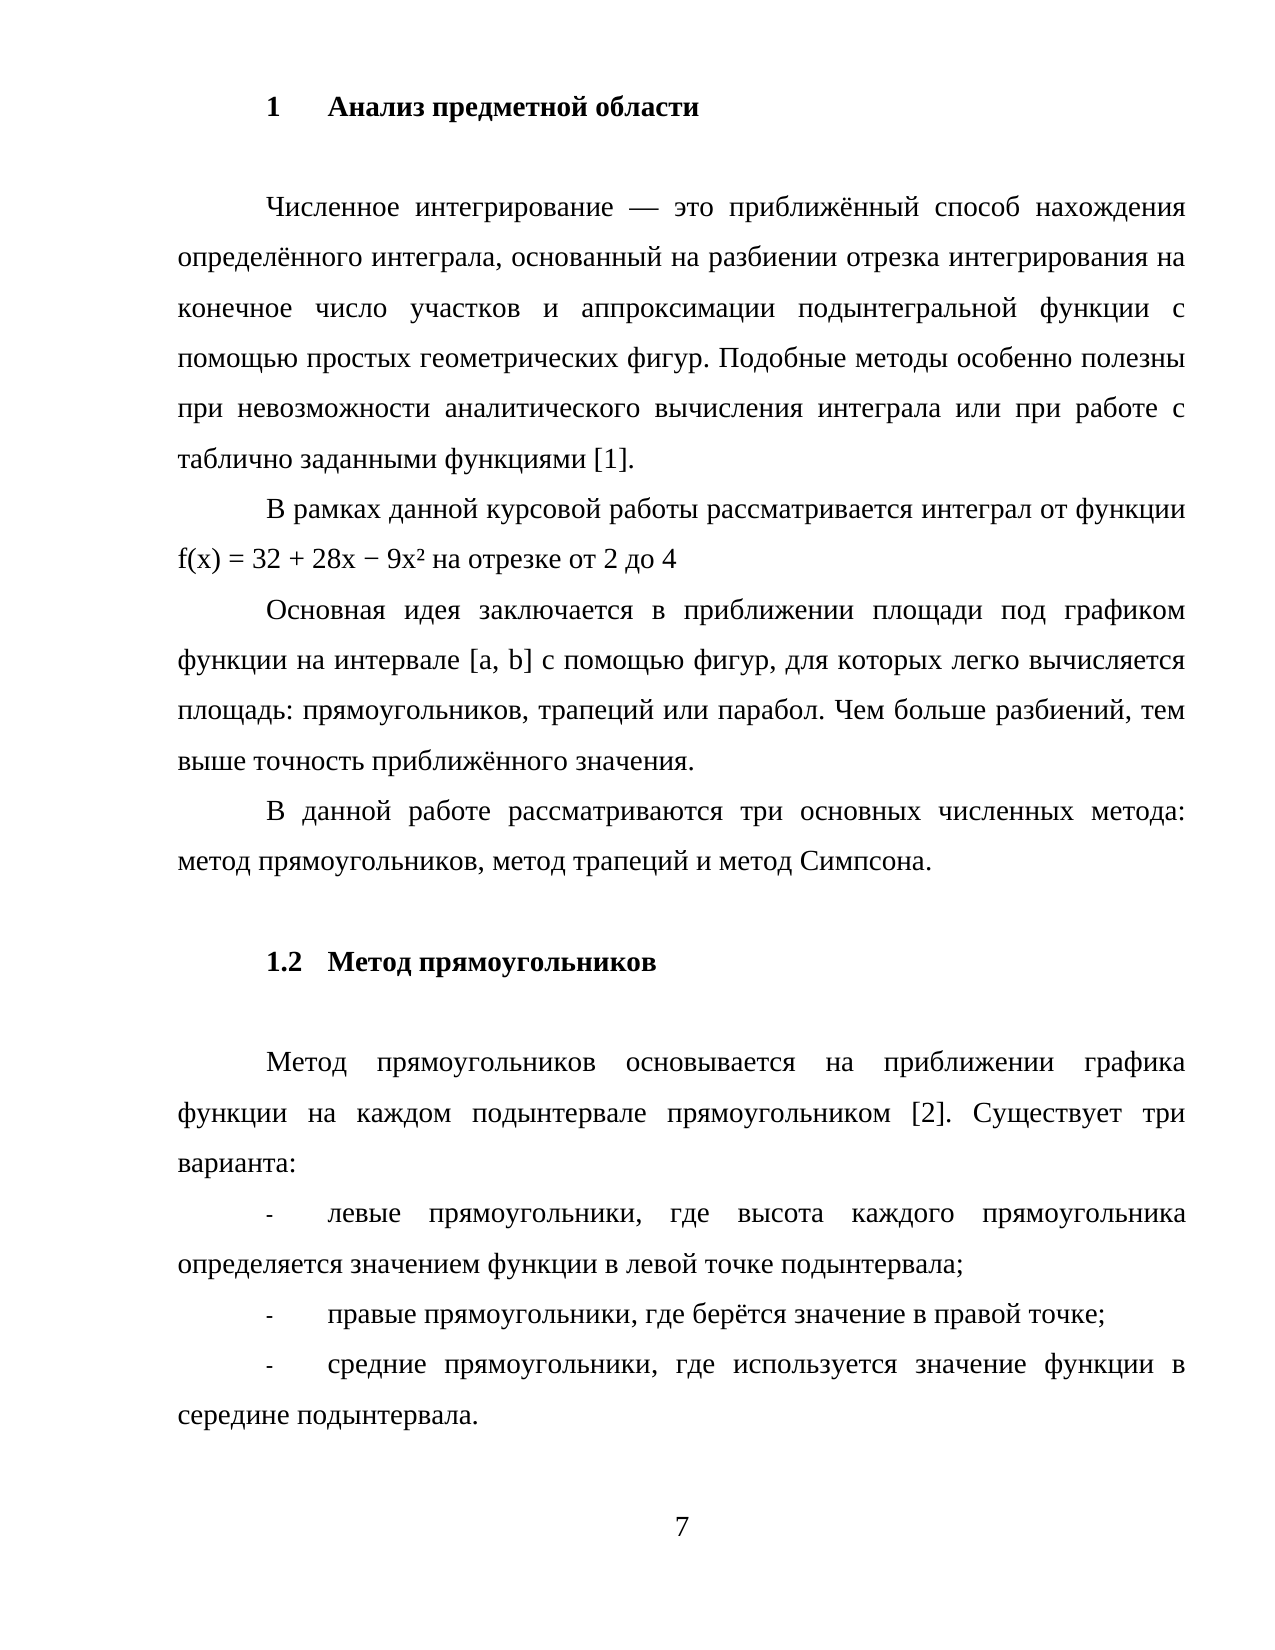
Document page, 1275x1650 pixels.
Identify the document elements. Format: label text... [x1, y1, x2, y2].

subtitle Метод прямоугольников [177, 944, 1186, 977]
text В рамках данной курсовой работы рассматривается интеграл от функции f(x) = 32 + 28x − 9x² на отрезке от 2 до 4 [177, 491, 1186, 575]
subtitle Анализ предметной области [177, 89, 1186, 122]
text В данной работе рассматриваются три основных численных метода: метод прямоугольников, метод трапеций и метод Симпсона. [177, 793, 1186, 877]
list правые прямоугольники, где берётся значение в правой точке; [177, 1296, 1186, 1330]
text Метод прямоугольников основывается на приближении графика функции на каждом подынтервале прямоугольником [2]. Существует три варианта: [177, 1044, 1186, 1179]
text Численное интегрирование — это приближённый способ нахождения определённого интеграла, основанный на разбиении отрезка интегрирования на конечное число участков и аппроксимации подынтегральной функции с помощью простых геометрических фигур. Подобные методы особенно полезны при невозможности аналитического вычисления интеграла или при работе с таблично заданными функциями [1]. [177, 189, 1186, 474]
list средние прямоугольники, где используется значение функции в середине подынтервала. [177, 1346, 1186, 1430]
text Основная идея заключается в приближении площади под графиком функции на интервале [a, b] с помощью фигур, для которых легко вычисляется площадь: прямоугольников, трапеций или парабол. Чем больше разбиений, тем выше точность приближённого значения. [177, 592, 1186, 776]
list левые прямоугольники, где высота каждого прямоугольника определяется значением функции в левой точке подынтервала; [177, 1196, 1186, 1279]
